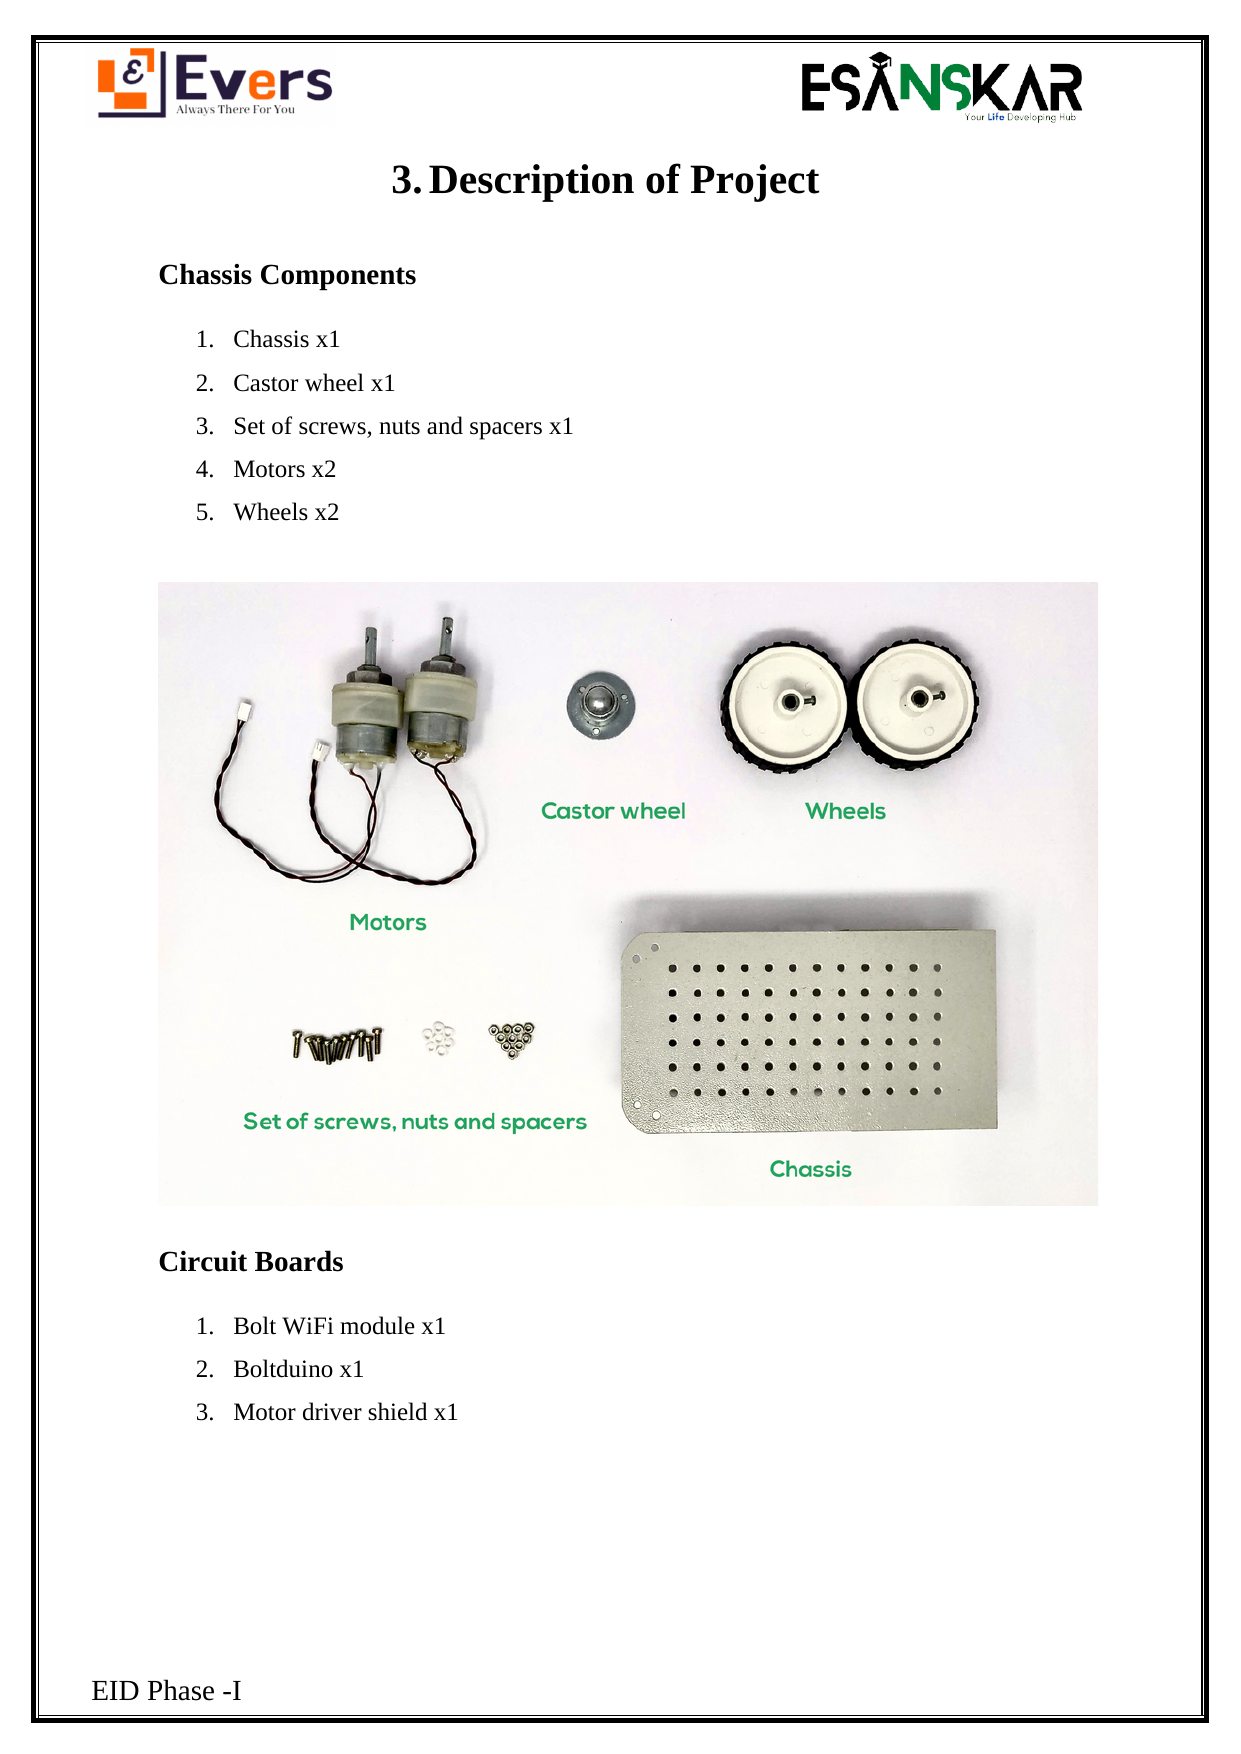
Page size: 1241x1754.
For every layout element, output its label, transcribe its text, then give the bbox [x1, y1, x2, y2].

list Wheels x2 [196, 497, 1090, 526]
picture [85, 43, 337, 126]
list Chassis x1 [196, 324, 1090, 353]
picture [797, 44, 1086, 126]
picture [158, 582, 1099, 1206]
list Set of screws, nuts and spacers x1 [196, 411, 1090, 439]
list Chassis Components [158, 257, 1090, 291]
list Description of Project [121, 154, 1090, 202]
list Castor wheel x1 [196, 368, 1090, 396]
list Bolt WiFi module x1 [196, 1311, 1090, 1339]
list Motors x2 [196, 454, 1090, 483]
list Motor driver shield x1 [196, 1397, 1090, 1426]
list Circuit Boards [158, 1244, 1090, 1277]
list Boltduino x1 [196, 1354, 1090, 1383]
